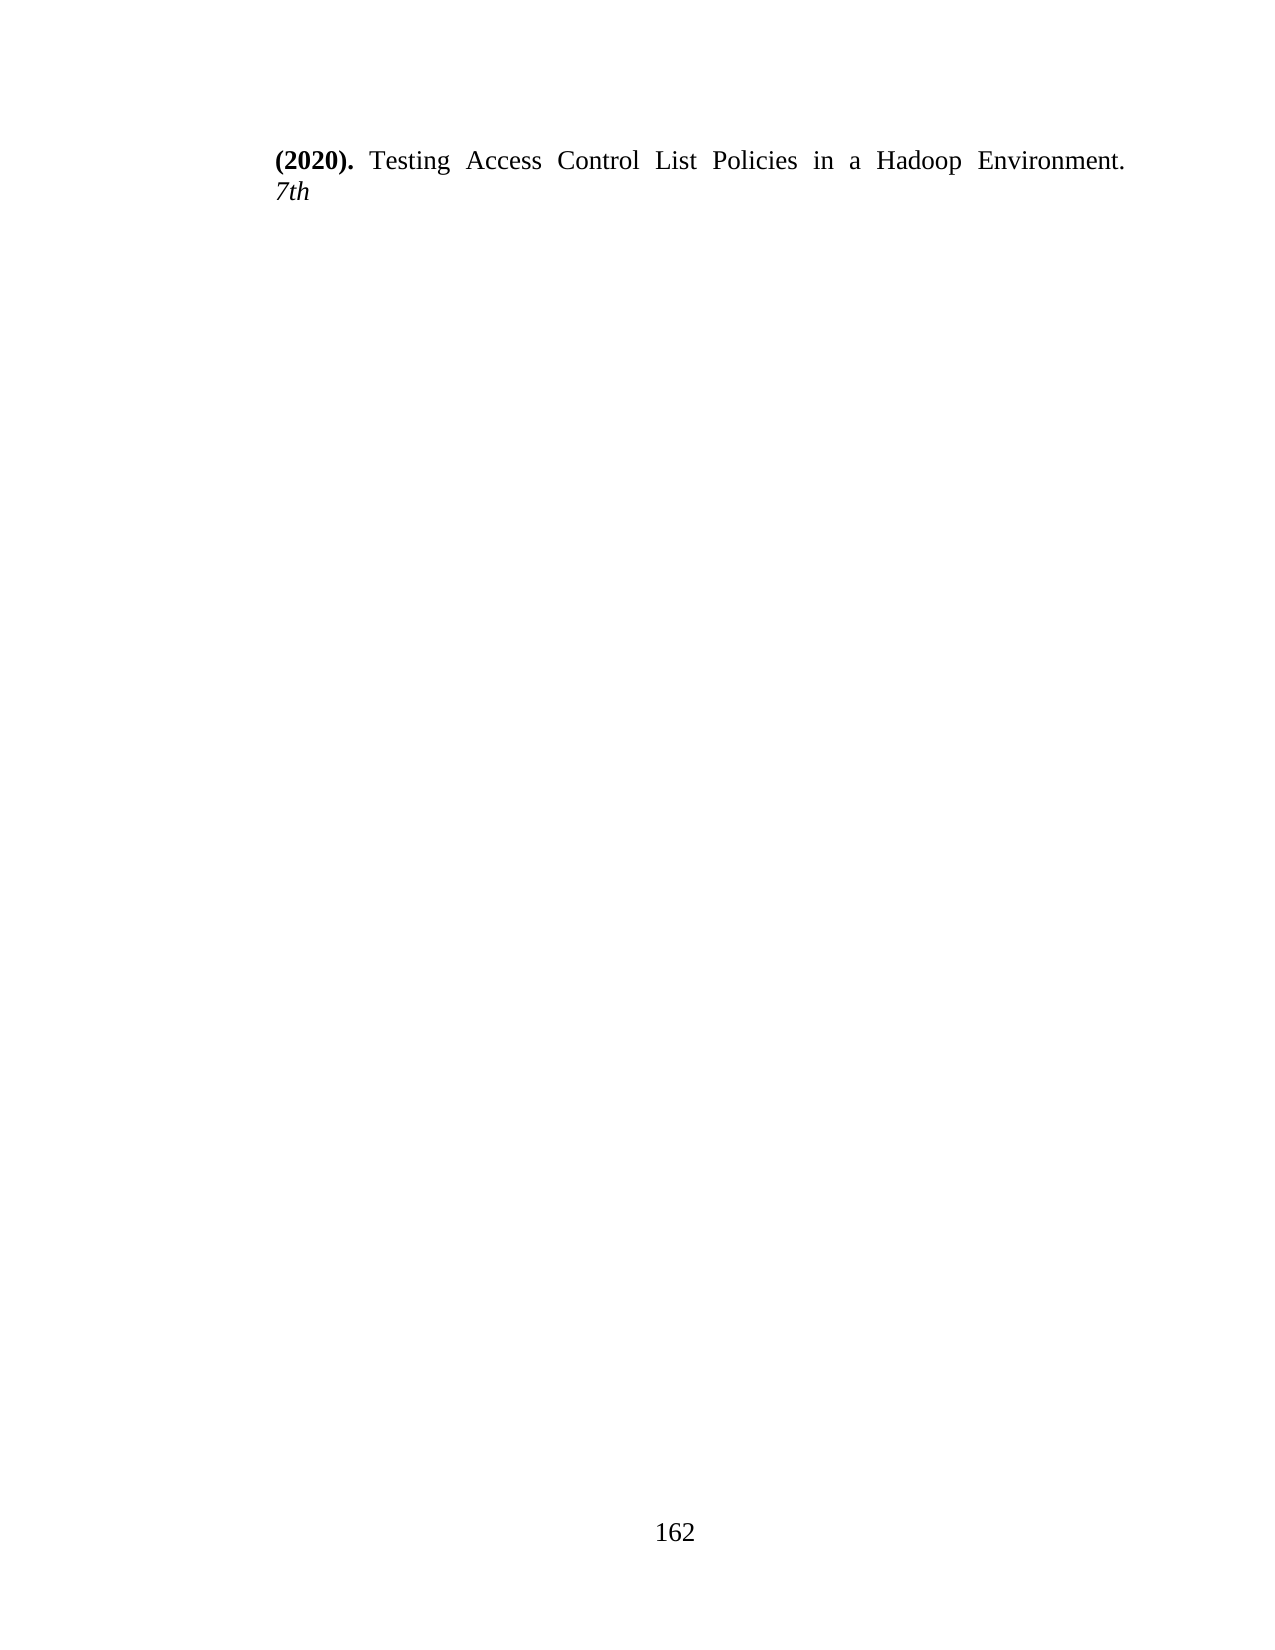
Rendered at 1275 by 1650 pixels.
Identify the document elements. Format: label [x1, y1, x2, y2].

text [225, 144, 1125, 206]
